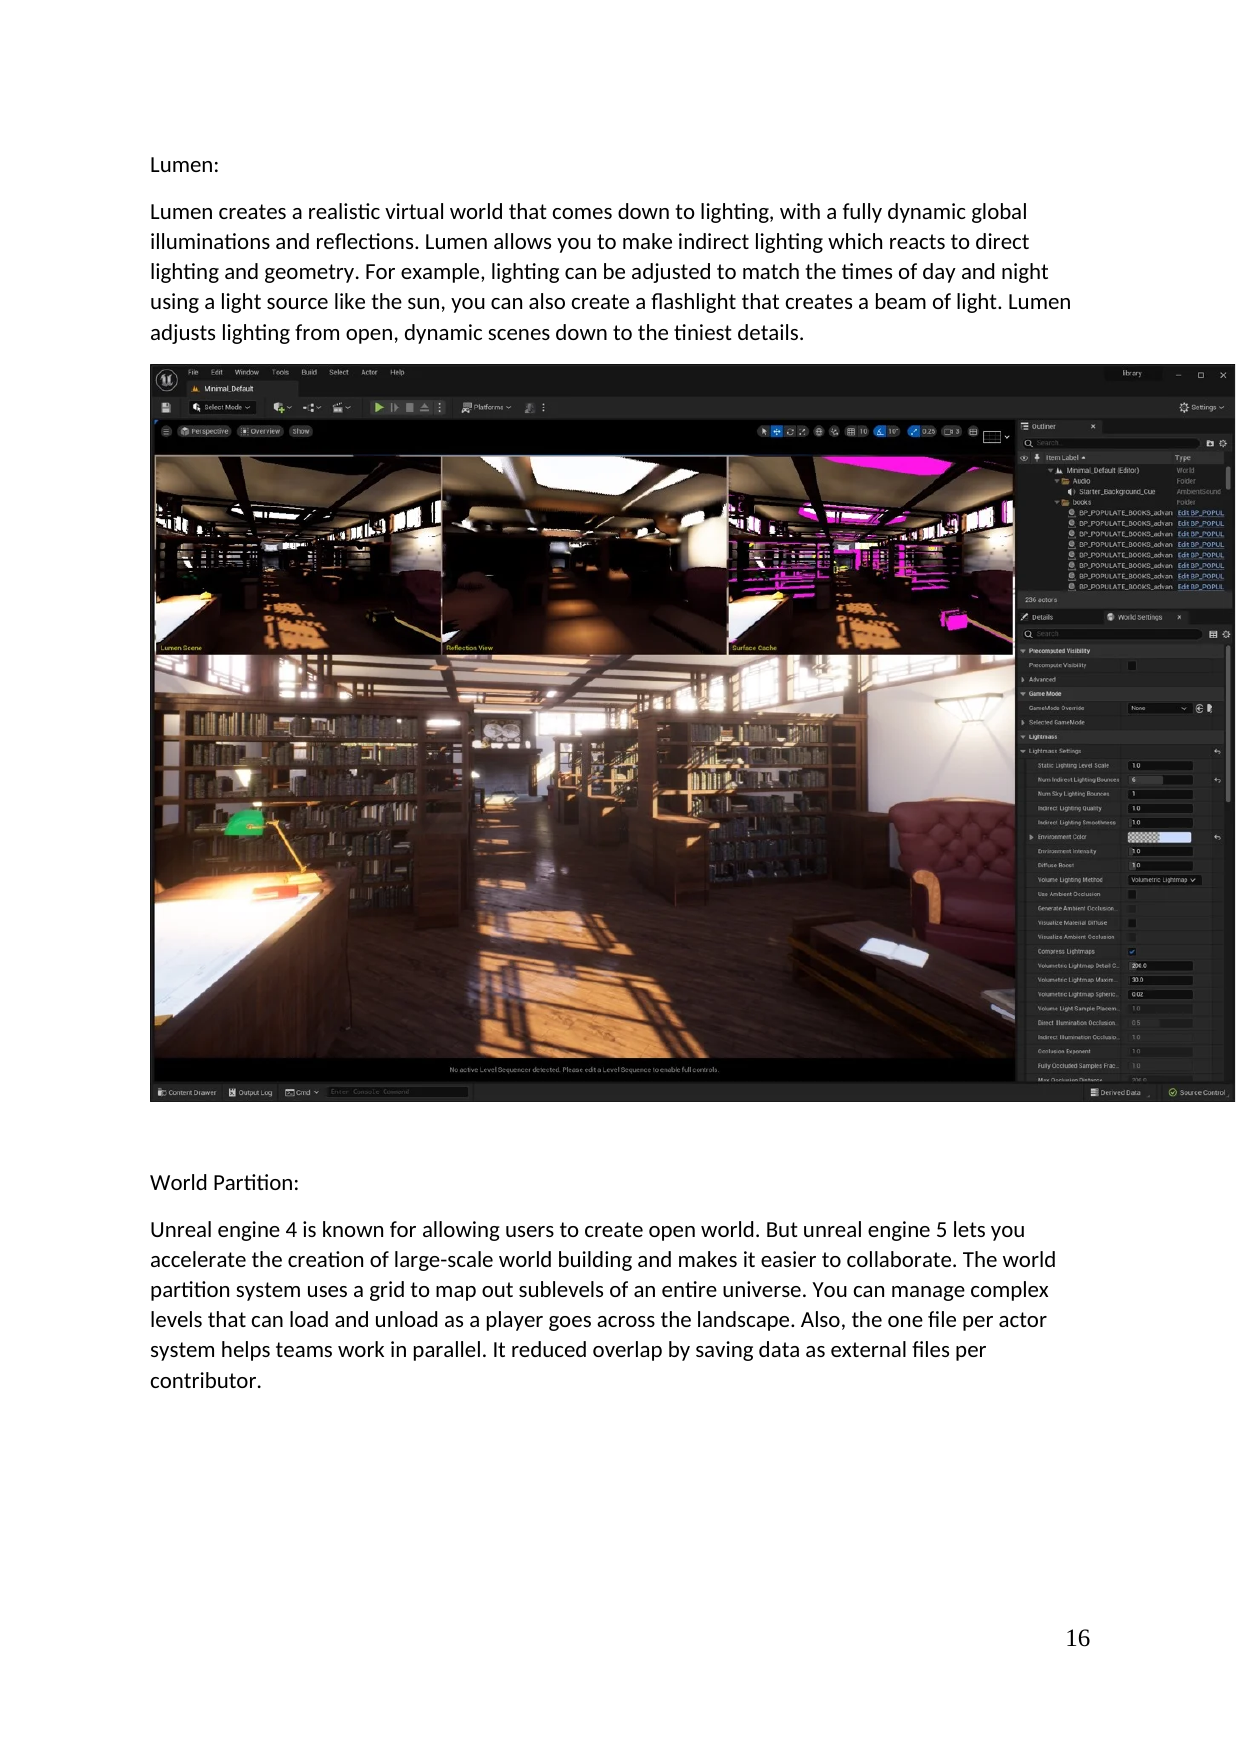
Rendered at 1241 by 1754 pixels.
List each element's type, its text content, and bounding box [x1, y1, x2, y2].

text Lumen creates a realistic virtual world that comes down to lighting, with a fully dynamic global illuminations and reflections. Lumen allows you to make indirect lighting which reacts to direct lighting and geometry. For example, lighting can be adjusted to match the times of day and night using a light source like the sun, you can also create a flashlight that creates a beam of light. Lumen adjusts lighting from open, dynamic scenes down to the tiniest details. [150, 197, 1090, 346]
text Unreal engine 4 is known for allowing users to create open world. But unreal engine 5 lets you accelerate the creation of large-scale world building and makes it easier to collaborate. The world partition system uses a grid to map out sublevels of an entire universe. You can manage complex levels that can load and unload as a player goes across the landscape. Also, the one file per actor system helps teams work in parallel. It reduced overlap by saving data as external files per contributor. [150, 1215, 1090, 1394]
picture [150, 364, 1236, 1102]
text World Partition: [150, 1168, 1090, 1196]
text Lumen: [150, 150, 1090, 178]
